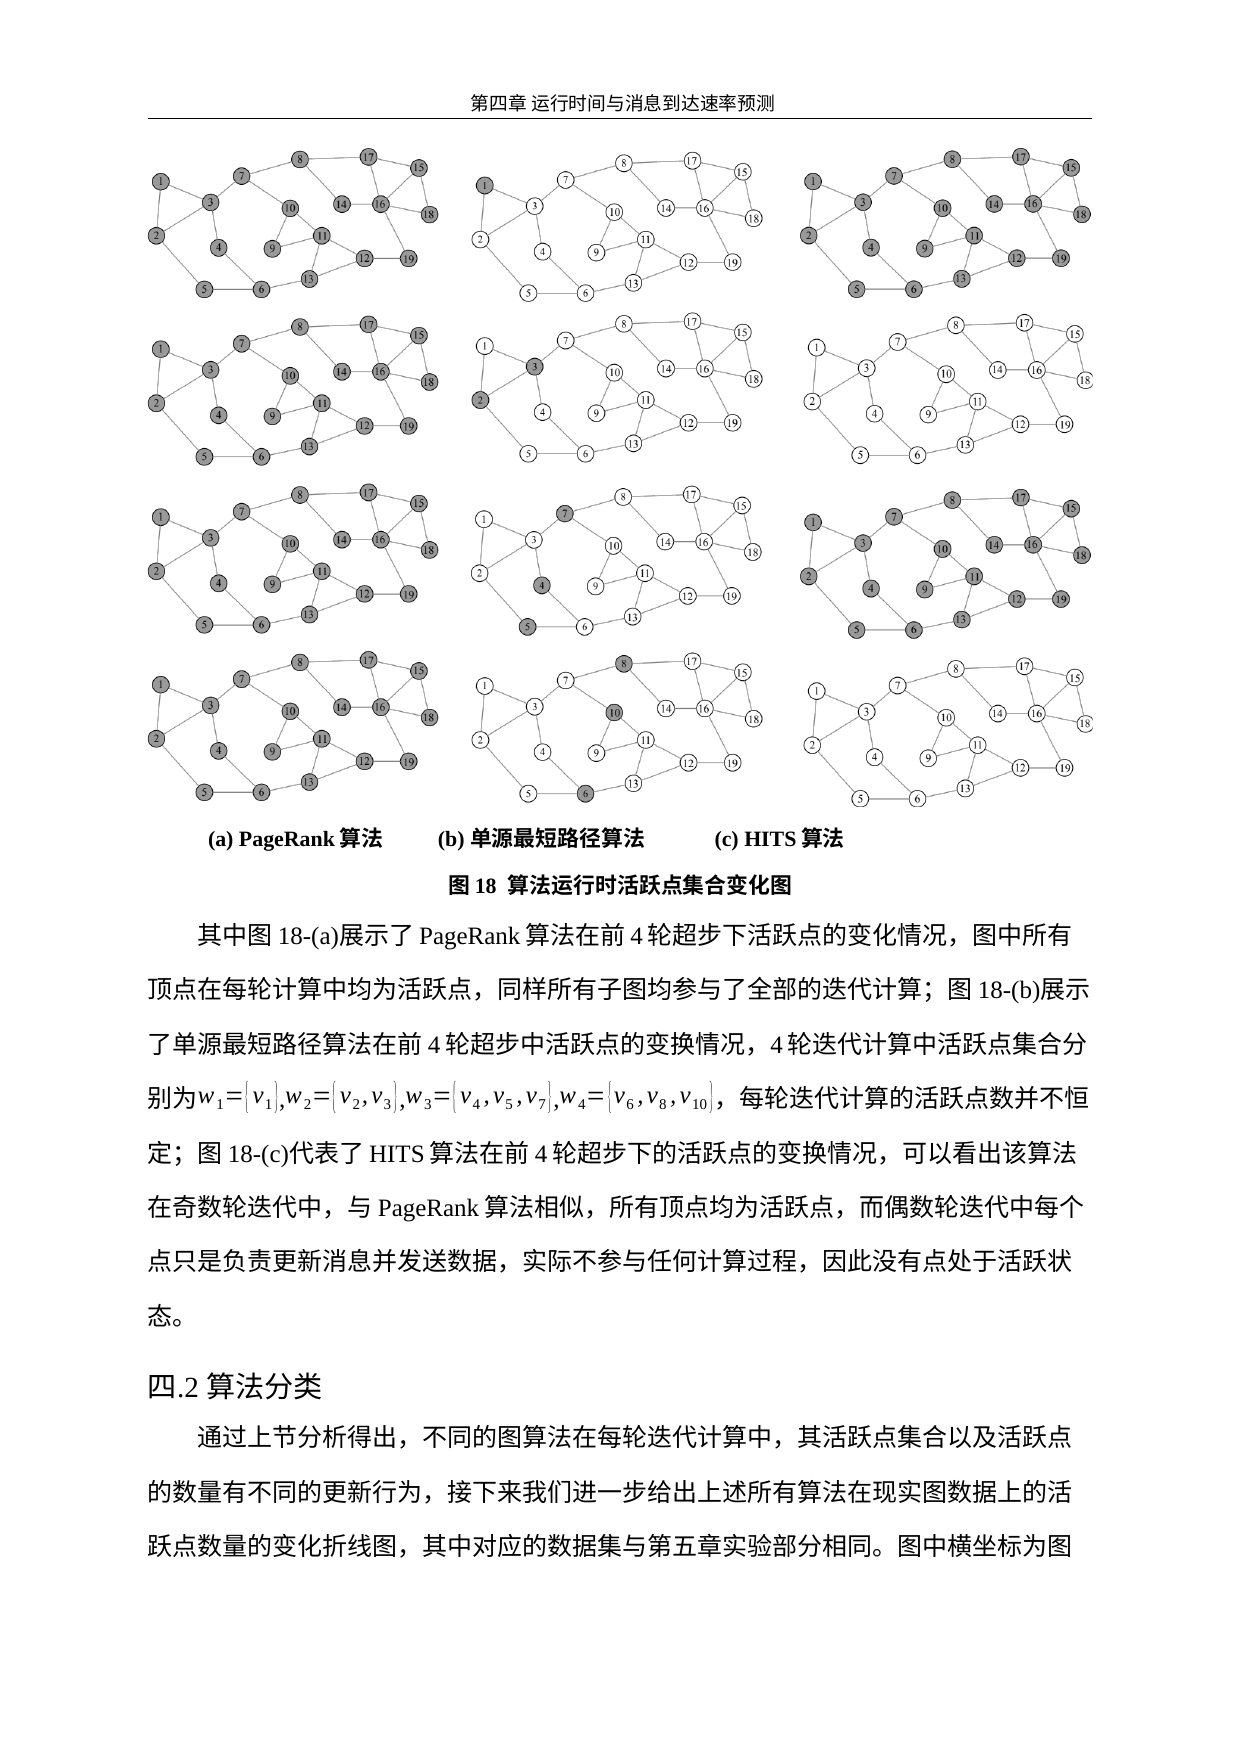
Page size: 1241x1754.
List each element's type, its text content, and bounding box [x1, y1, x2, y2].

text (a) PageRank算法 (b) 单源最短路径算法 (c) HITS算法 [148, 821, 1092, 852]
text 图18 算法运行时活跃点集合变化图 [148, 868, 1092, 900]
subtitle 算法分类 [148, 1363, 1092, 1405]
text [148, 1418, 1092, 1563]
text 其中图18-(a)展示了PageRank算法在前4轮超步下活跃点的变化情况，图中所有顶点在每轮计算中均为活跃点，同样所有子图均参与了全部的迭代计算；图18-(b)展示了单源最短路径算法在前4轮超步中活跃点的变换情况，4轮迭代计算中活跃点集合分别为,,,，每轮迭代计算的活跃点数并不恒定；图18-(c)代表了HITS算法在前4轮超步下的活跃点的变换情况，可以看出该算法在奇数轮迭代中，与PageRank算法相似，所有顶点均为活跃点，而偶数轮迭代中每个点只是负责更新消息并发送数据，实际不参与任何计算过程，因此没有点处于活跃状态。 [148, 916, 1092, 1332]
